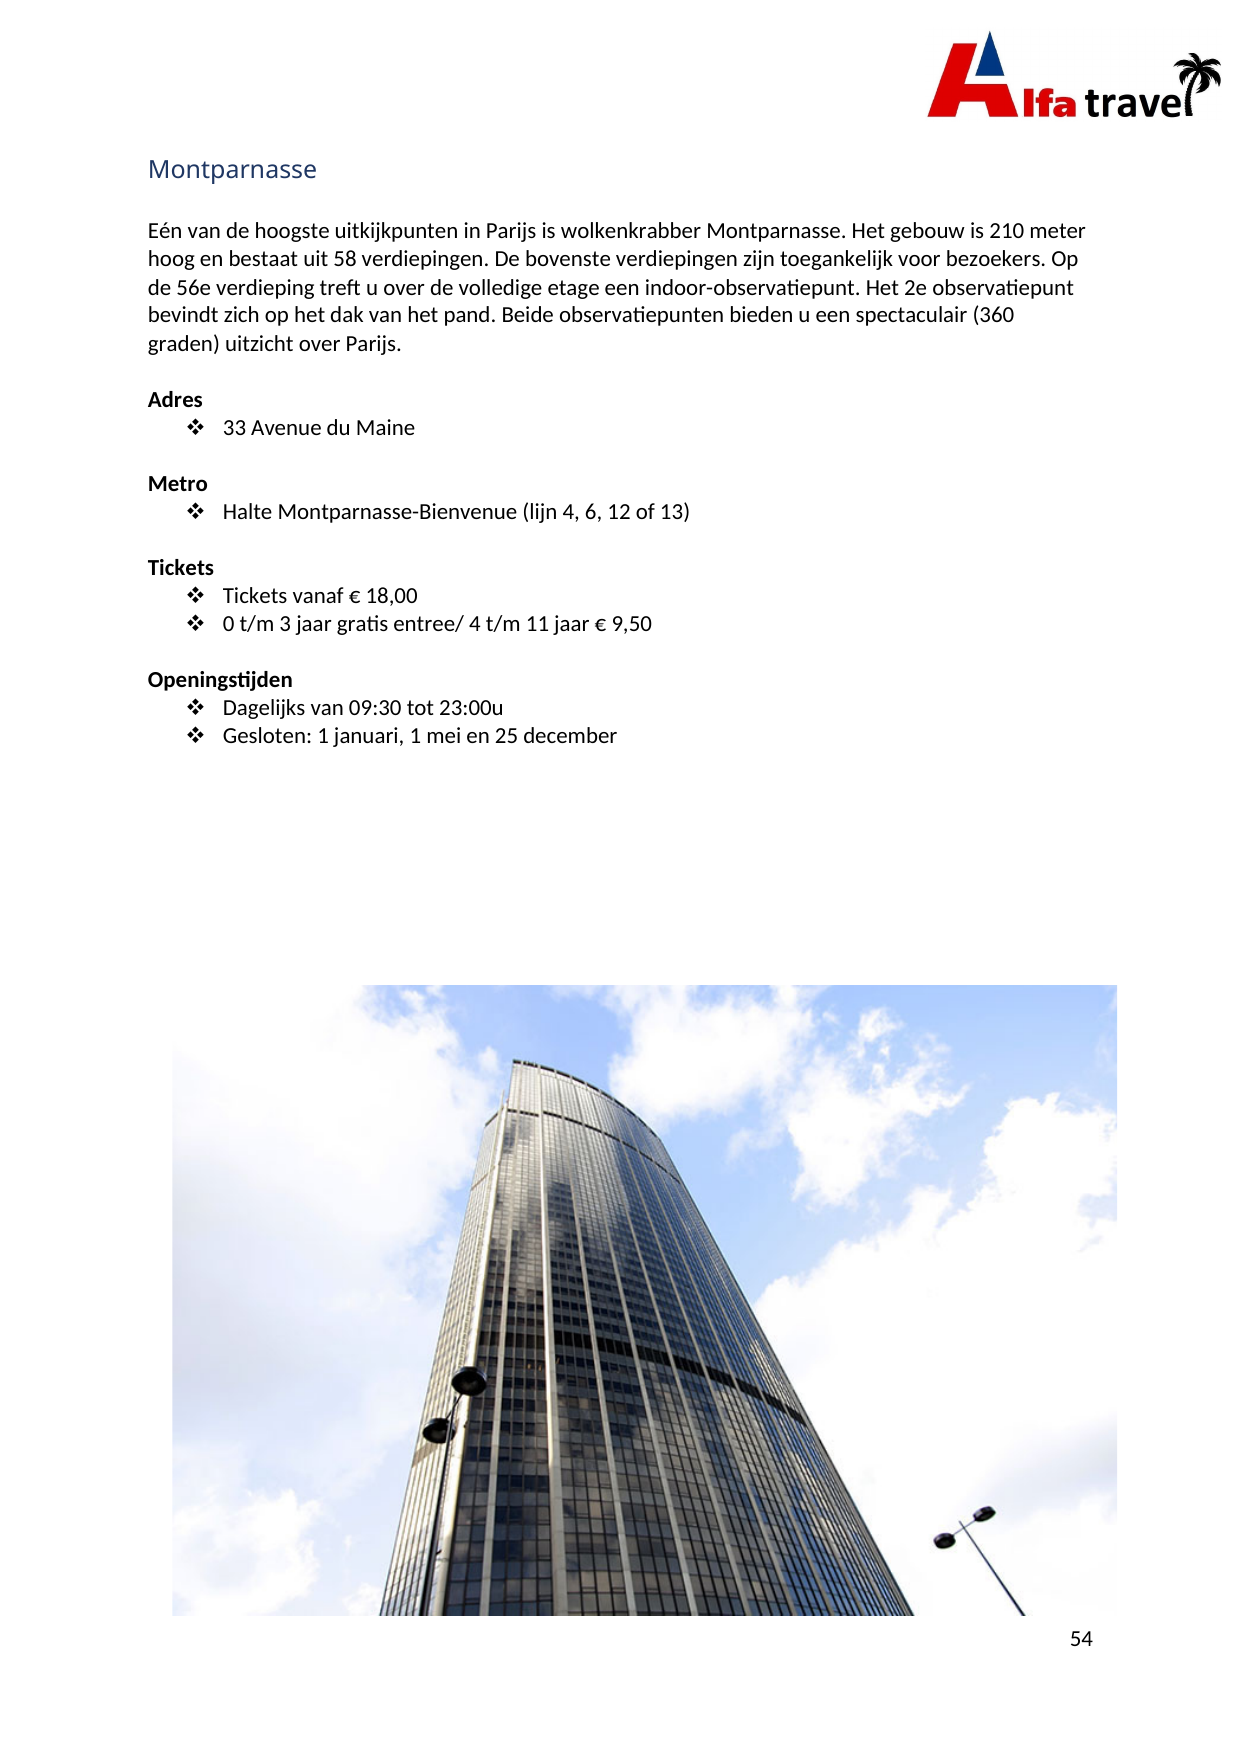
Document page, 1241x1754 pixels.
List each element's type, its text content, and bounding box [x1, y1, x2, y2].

subtitle Montparnasse [148, 152, 1093, 186]
picture [172, 985, 1118, 1616]
list Tickets vanaf € 18,00 [185, 581, 1093, 609]
text Openingstijden [148, 665, 1093, 693]
text Metro [148, 469, 1093, 497]
text Adres [148, 385, 1093, 413]
list Halte Montparnasse-Bienvenue (lijn 4, 6, 12 of 13) [185, 497, 1093, 525]
text Tickets [148, 553, 1093, 581]
list 0 t/m 3 jaar gratis entree/ 4 t/m 11 jaar € 9,50 [185, 609, 1093, 637]
list Gesloten: 1 januari, 1 mei en 25 december [185, 721, 1093, 749]
picture [925, 27, 1225, 124]
list Dagelijks van 09:30 tot 23:00u [185, 693, 1093, 721]
list 33 Avenue du Maine [185, 413, 1093, 441]
text Eén van de hoogste uitkijkpunten in Parijs is wolkenkrabber Montparnasse. Het gebouw is 210 meter hoog en bestaat uit 58 verdiepingen. De bovenste verdiepingen zijn toegankelijk voor bezoekers. Op de 56e verdieping treft u over de volledige etage een indoor-observatiepunt. Het 2e observatiepunt bevindt zich op het dak van het pand. Beide observatiepunten bieden u een spectaculair (360 graden) uitzicht over Parijs. [148, 217, 1093, 357]
